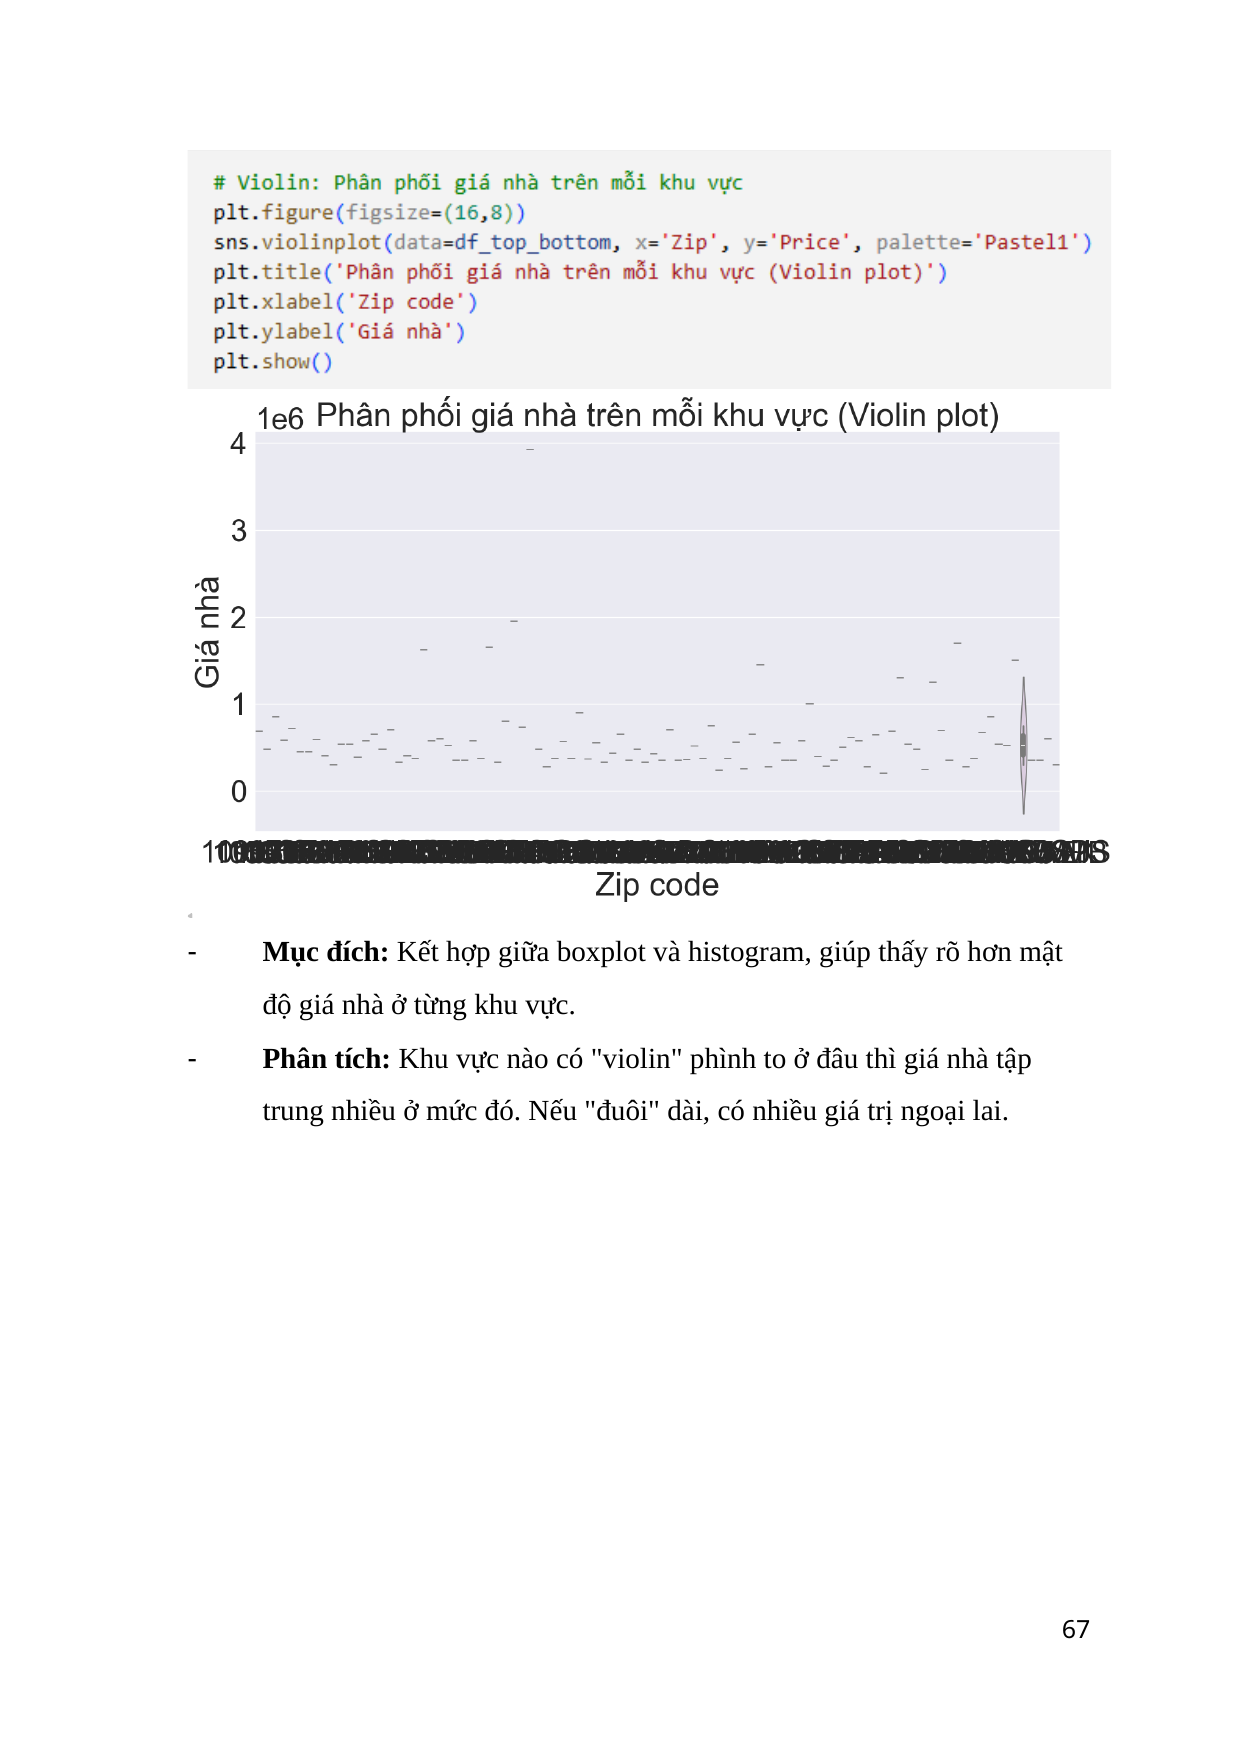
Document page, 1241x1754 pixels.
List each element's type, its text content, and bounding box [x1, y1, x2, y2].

list Mục đích: Kết hợp giữa boxplot và histogram, giúp thấy rõ hơn mật độ giá nhà ở từng khu vực. [187, 930, 1090, 1020]
picture [187, 150, 1128, 918]
list Phân tích: Khu vực nào có "violin" phình to ở đâu thì giá nhà tập trung nhiều ở mức đó. Nếu "đuôi" dài, có nhiều giá trị ngoại lai. [187, 1037, 1090, 1127]
